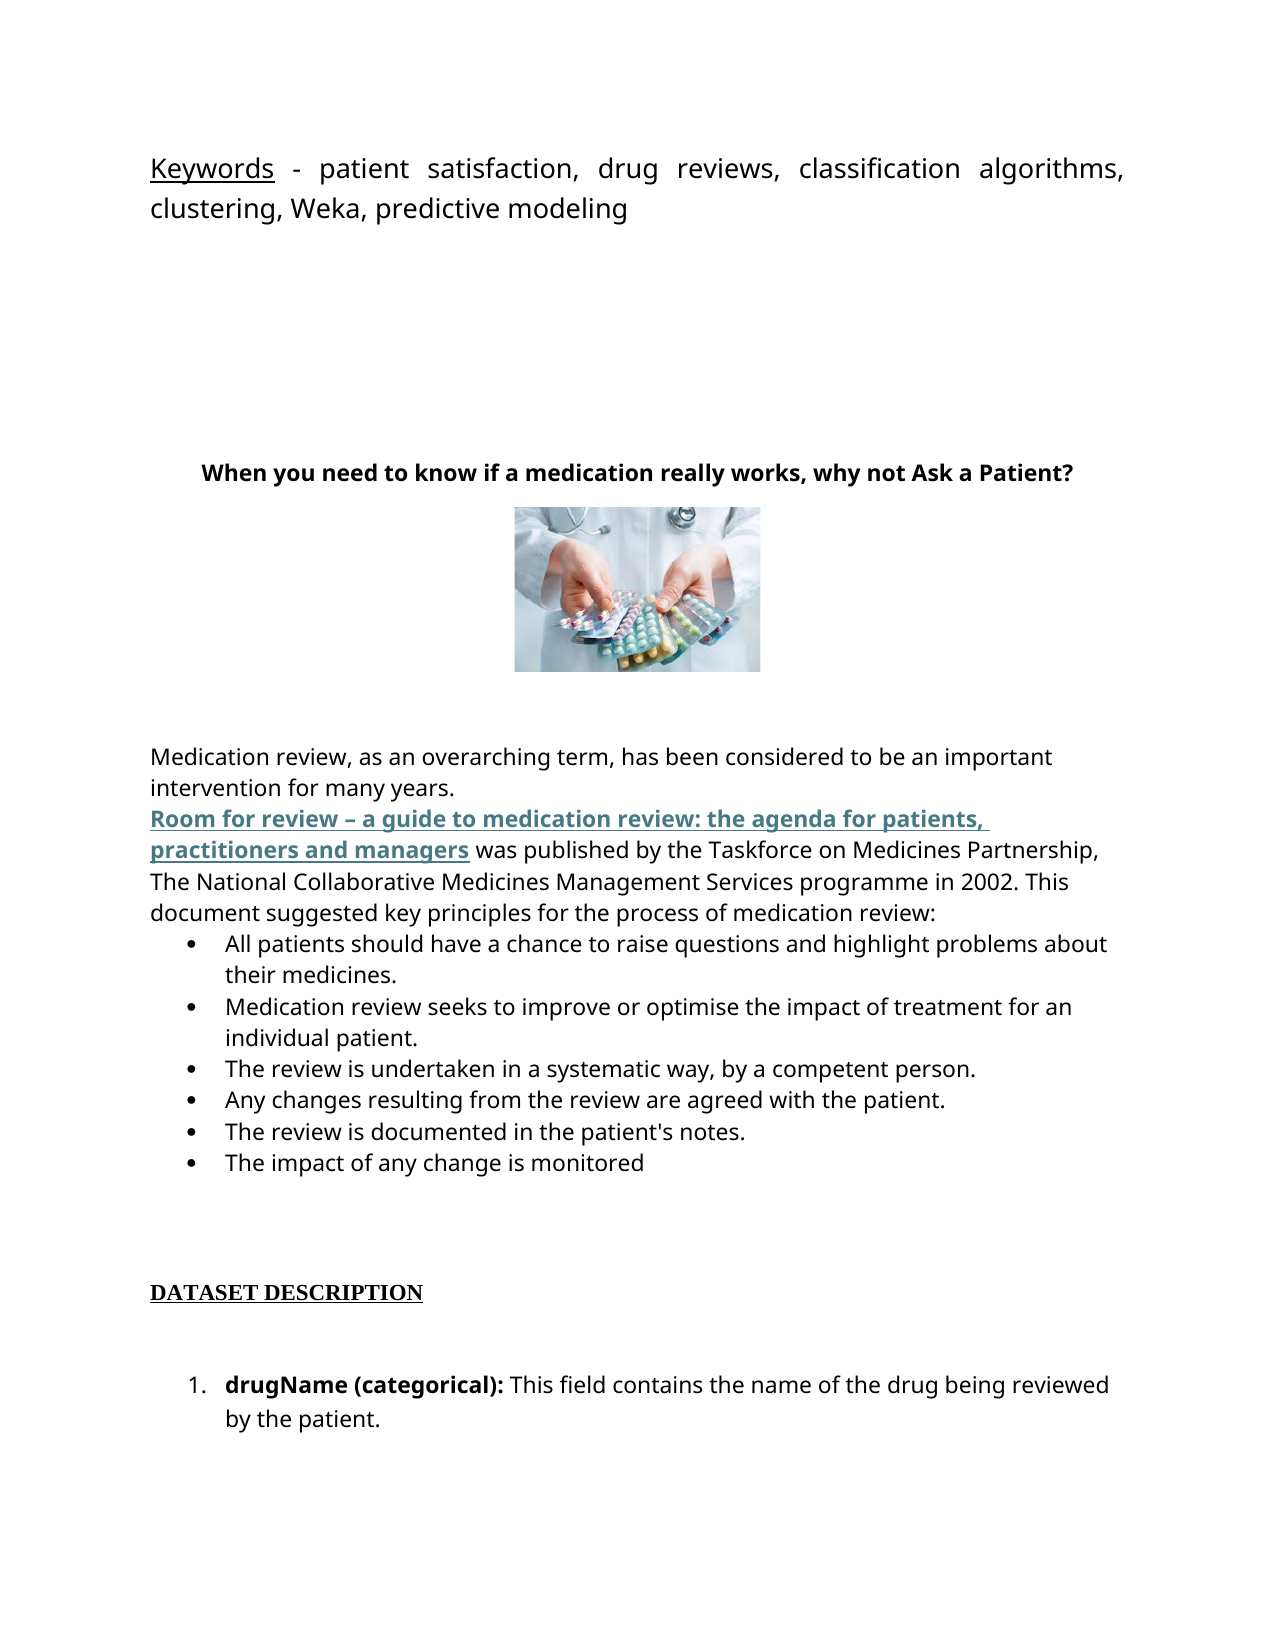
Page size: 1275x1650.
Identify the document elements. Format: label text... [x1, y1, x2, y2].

text DATASET DESCRIPTION [150, 1279, 1125, 1305]
text Medication review, as an overarching term, has been considered to be an important intervention for many years. [150, 741, 1125, 803]
list The review is undertaken in a systematic way, by a competent person. [187, 1053, 1125, 1084]
text Room for review – a guide to medication review: the agenda for patients, practitioners and managers was published by the Taskforce on Medicines Partnership, The National Collaborative Medicines Management Services programme in 2002. This document suggested key principles for the process of medication review: [150, 803, 1125, 928]
list The review is documented in the patient's notes. [187, 1116, 1125, 1147]
list All patients should have a chance to raise questions and highlight problems about their medicines. [187, 928, 1125, 991]
list Any changes resulting from the review are agreed with the patient. [187, 1084, 1125, 1116]
text Keywords - patient satisfaction, drug reviews, classification algorithms, clustering, Weka, predictive modeling [150, 150, 1125, 227]
text When you need to know if a medication really works, why not Ask a Patient? [150, 457, 1125, 488]
list drugName (categorical): This field contains the name of the drug being reviewed by the patient. [187, 1369, 1125, 1434]
picture [514, 507, 761, 672]
list The impact of any change is monitored [187, 1147, 1125, 1178]
list Medication review seeks to improve or optimise the impact of treatment for an individual patient. [187, 991, 1125, 1053]
